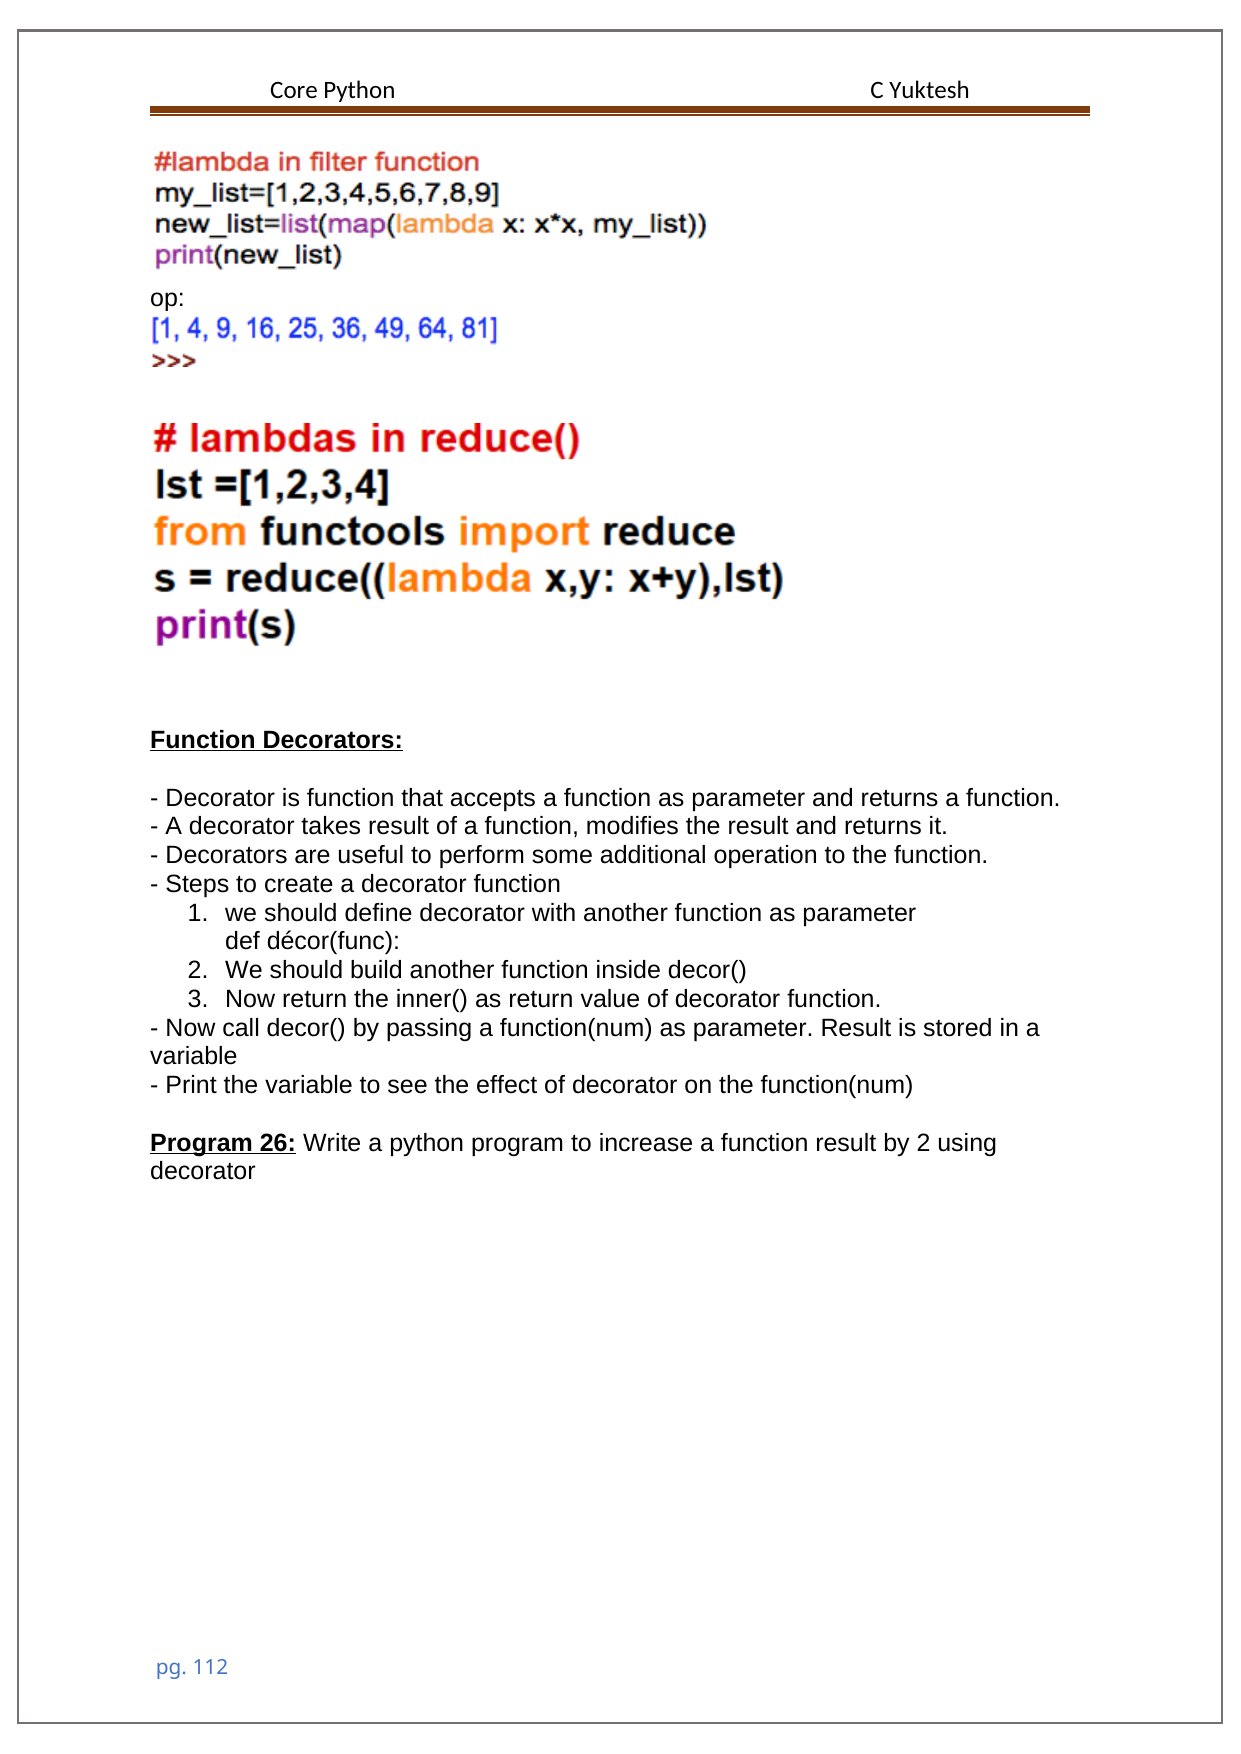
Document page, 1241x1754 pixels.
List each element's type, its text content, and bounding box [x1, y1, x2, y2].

text op: [150, 283, 1090, 312]
list def décor(func): [225, 926, 1090, 955]
picture [150, 150, 721, 283]
text - Decorator is function that accepts a function as parameter and returns a function. [150, 782, 1090, 811]
text - Print the variable to see the effect of decorator on the function(num) [150, 1070, 1090, 1099]
picture [150, 423, 802, 697]
text - A decorator takes result of a function, modifies the result and returns it. [150, 811, 1090, 840]
text - Now call decor() by passing a function(num) as parameter. Result is stored in a variable [150, 1012, 1090, 1070]
list Now return the inner() as return value of decorator function. [187, 984, 1090, 1012]
picture [150, 311, 515, 367]
text - Steps to create a decorator function [150, 869, 1090, 897]
list we should define decorator with another function as parameter [187, 897, 1090, 926]
list We should build another function inside decor() [187, 955, 1090, 984]
text - Decorators are useful to perform some additional operation to the function. [150, 840, 1090, 869]
text Program 26: Write a python program to increase a function result by 2 using decorator [150, 1127, 1090, 1185]
text Function Decorators: [150, 725, 1090, 754]
